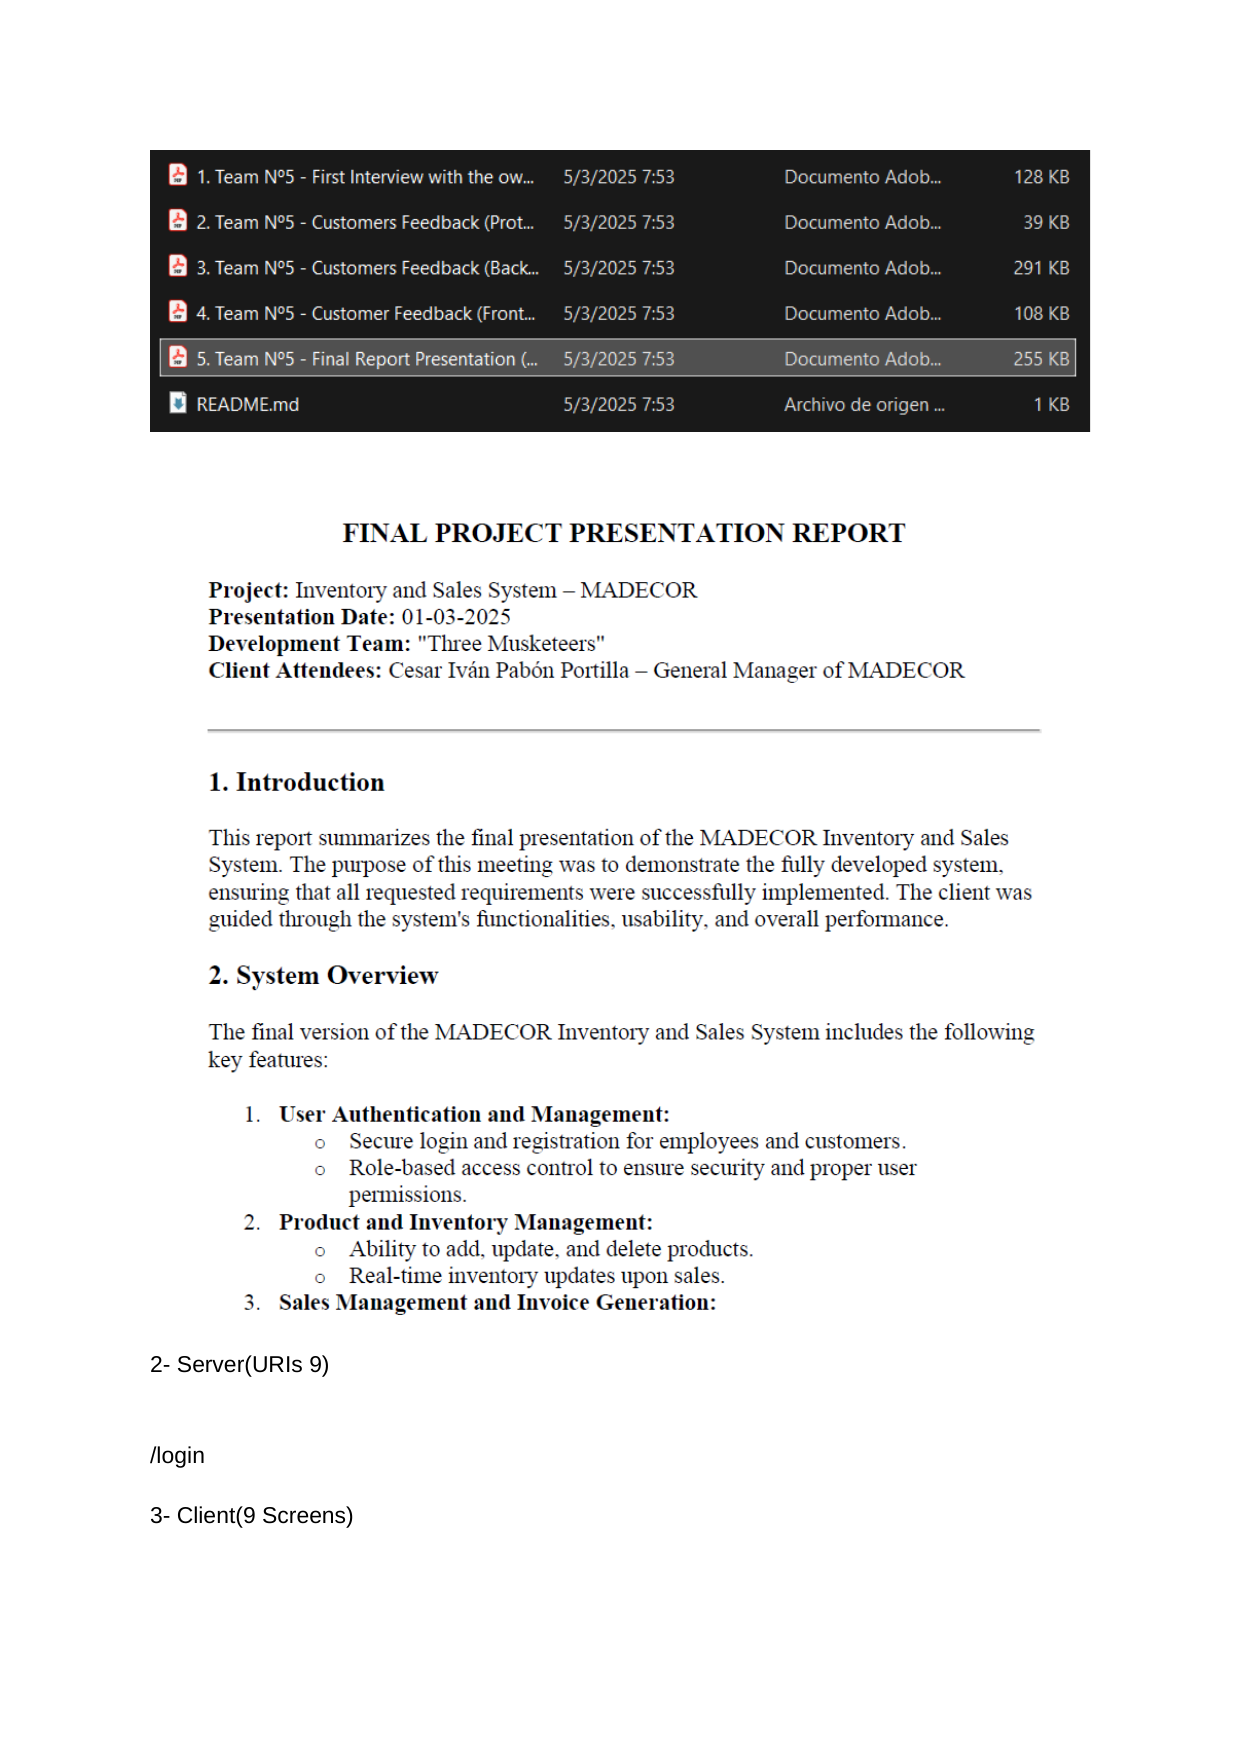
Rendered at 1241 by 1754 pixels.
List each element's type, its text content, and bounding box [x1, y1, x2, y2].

text /login [150, 1442, 1090, 1468]
text 2- Server(URIs 9) [150, 1351, 1090, 1378]
picture [150, 150, 1091, 432]
text 3- Client(9 Screens) [150, 1502, 1090, 1529]
picture [150, 465, 1091, 1318]
